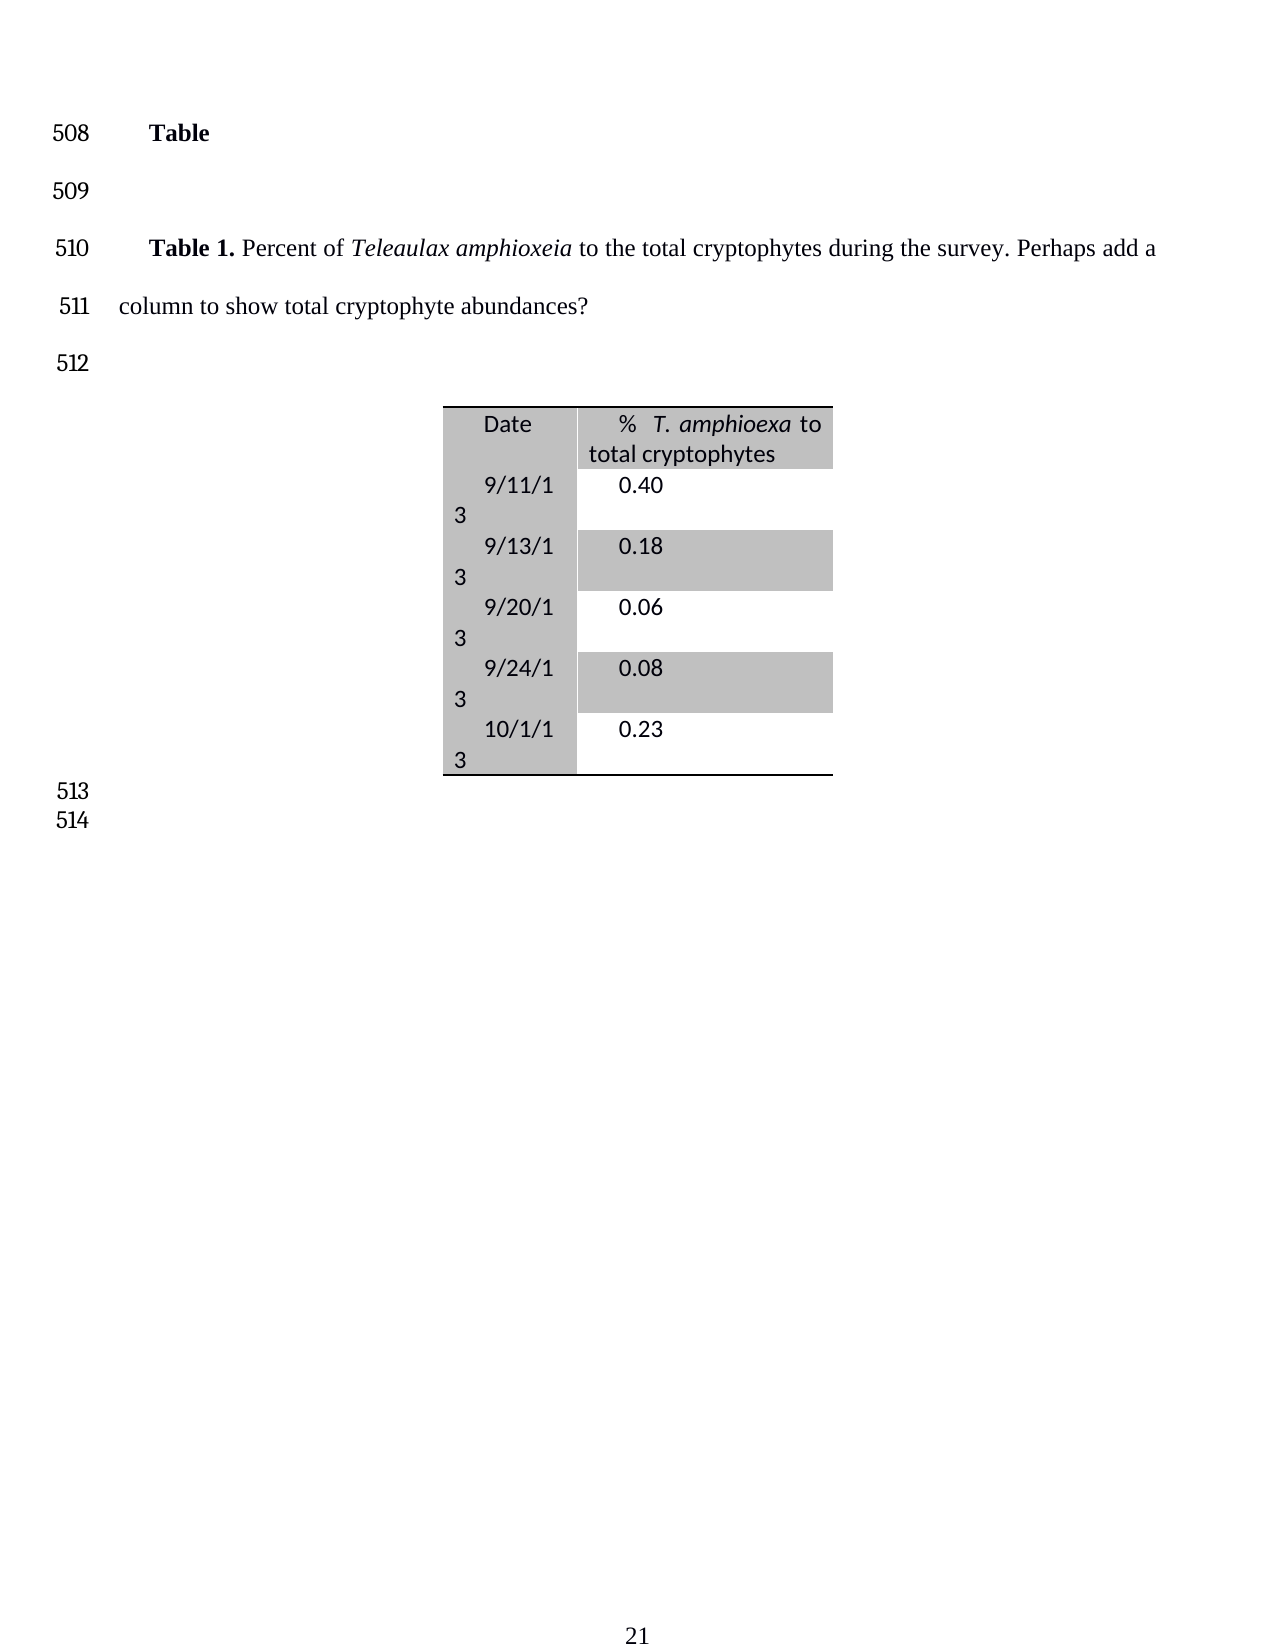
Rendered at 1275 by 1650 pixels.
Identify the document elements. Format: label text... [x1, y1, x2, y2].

table_cell 0.08 [578, 652, 833, 713]
table_cell 0.23 [578, 713, 833, 774]
table_cell 9/24/13 [443, 652, 577, 713]
table_cell 0.06 [578, 591, 833, 652]
table_cell 9/20/13 [443, 591, 577, 652]
table_cell 10/1/13 [443, 713, 577, 774]
table_header Date [443, 408, 577, 469]
table_header % T. amphioexa to total cryptophytes [578, 408, 833, 469]
text Table [118, 118, 1156, 147]
table_cell 0.40 [578, 469, 833, 530]
table_cell 9/13/13 [443, 530, 577, 591]
text Table 1. Percent of Teleaulax amphioxeia to the total cryptophytes during the survey. Perhaps add a column to show total cryptophyte abundances? [118, 233, 1156, 320]
table_cell 9/11/13 [443, 469, 577, 530]
table_cell 0.18 [578, 530, 833, 591]
